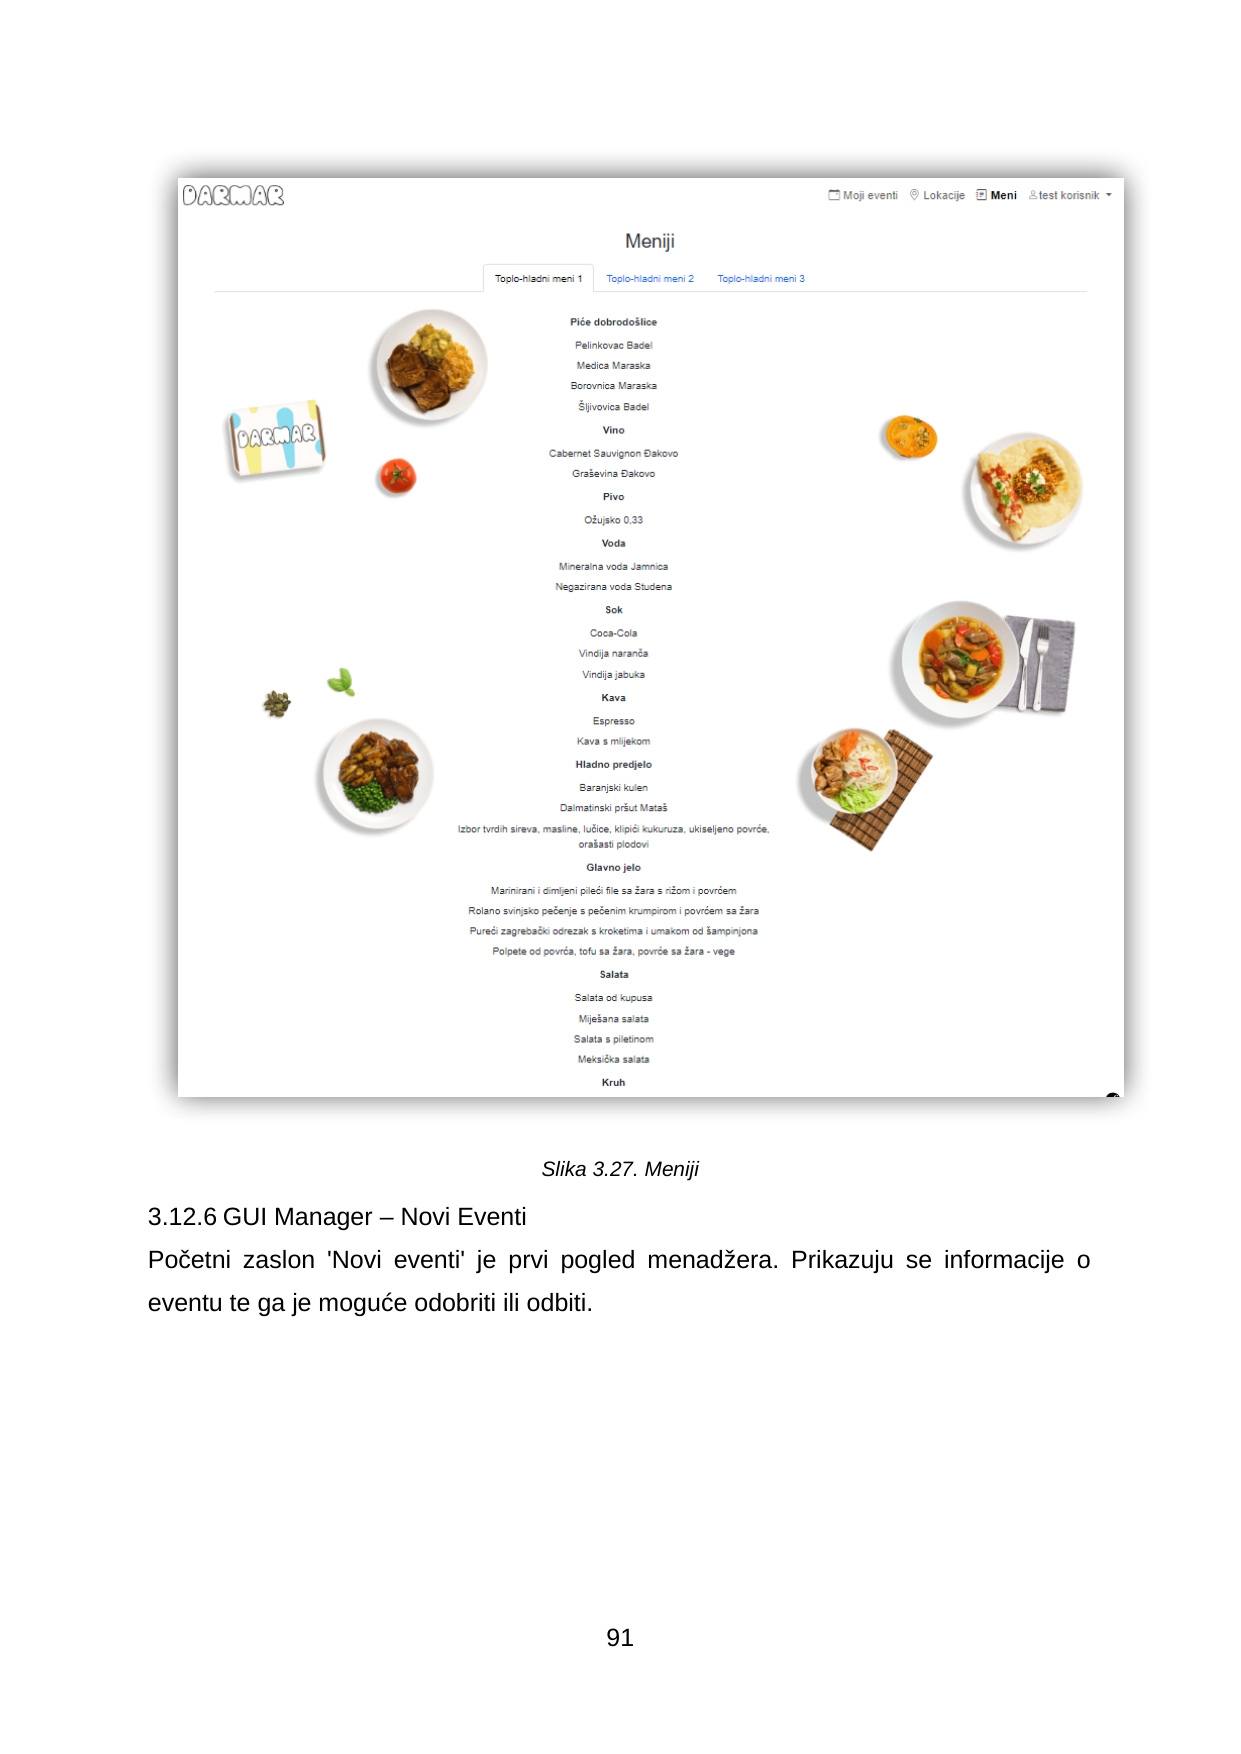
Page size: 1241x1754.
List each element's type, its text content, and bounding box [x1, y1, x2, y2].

subtitle GUI Manager – Novi Eventi [148, 1202, 1093, 1230]
text Početni zaslon 'Novi eventi' je prvi pogled menadžera. Prikazuju se informacije o eventu te ga je moguće odobriti ili odbiti. [148, 1245, 1093, 1317]
picture [178, 178, 1124, 1097]
